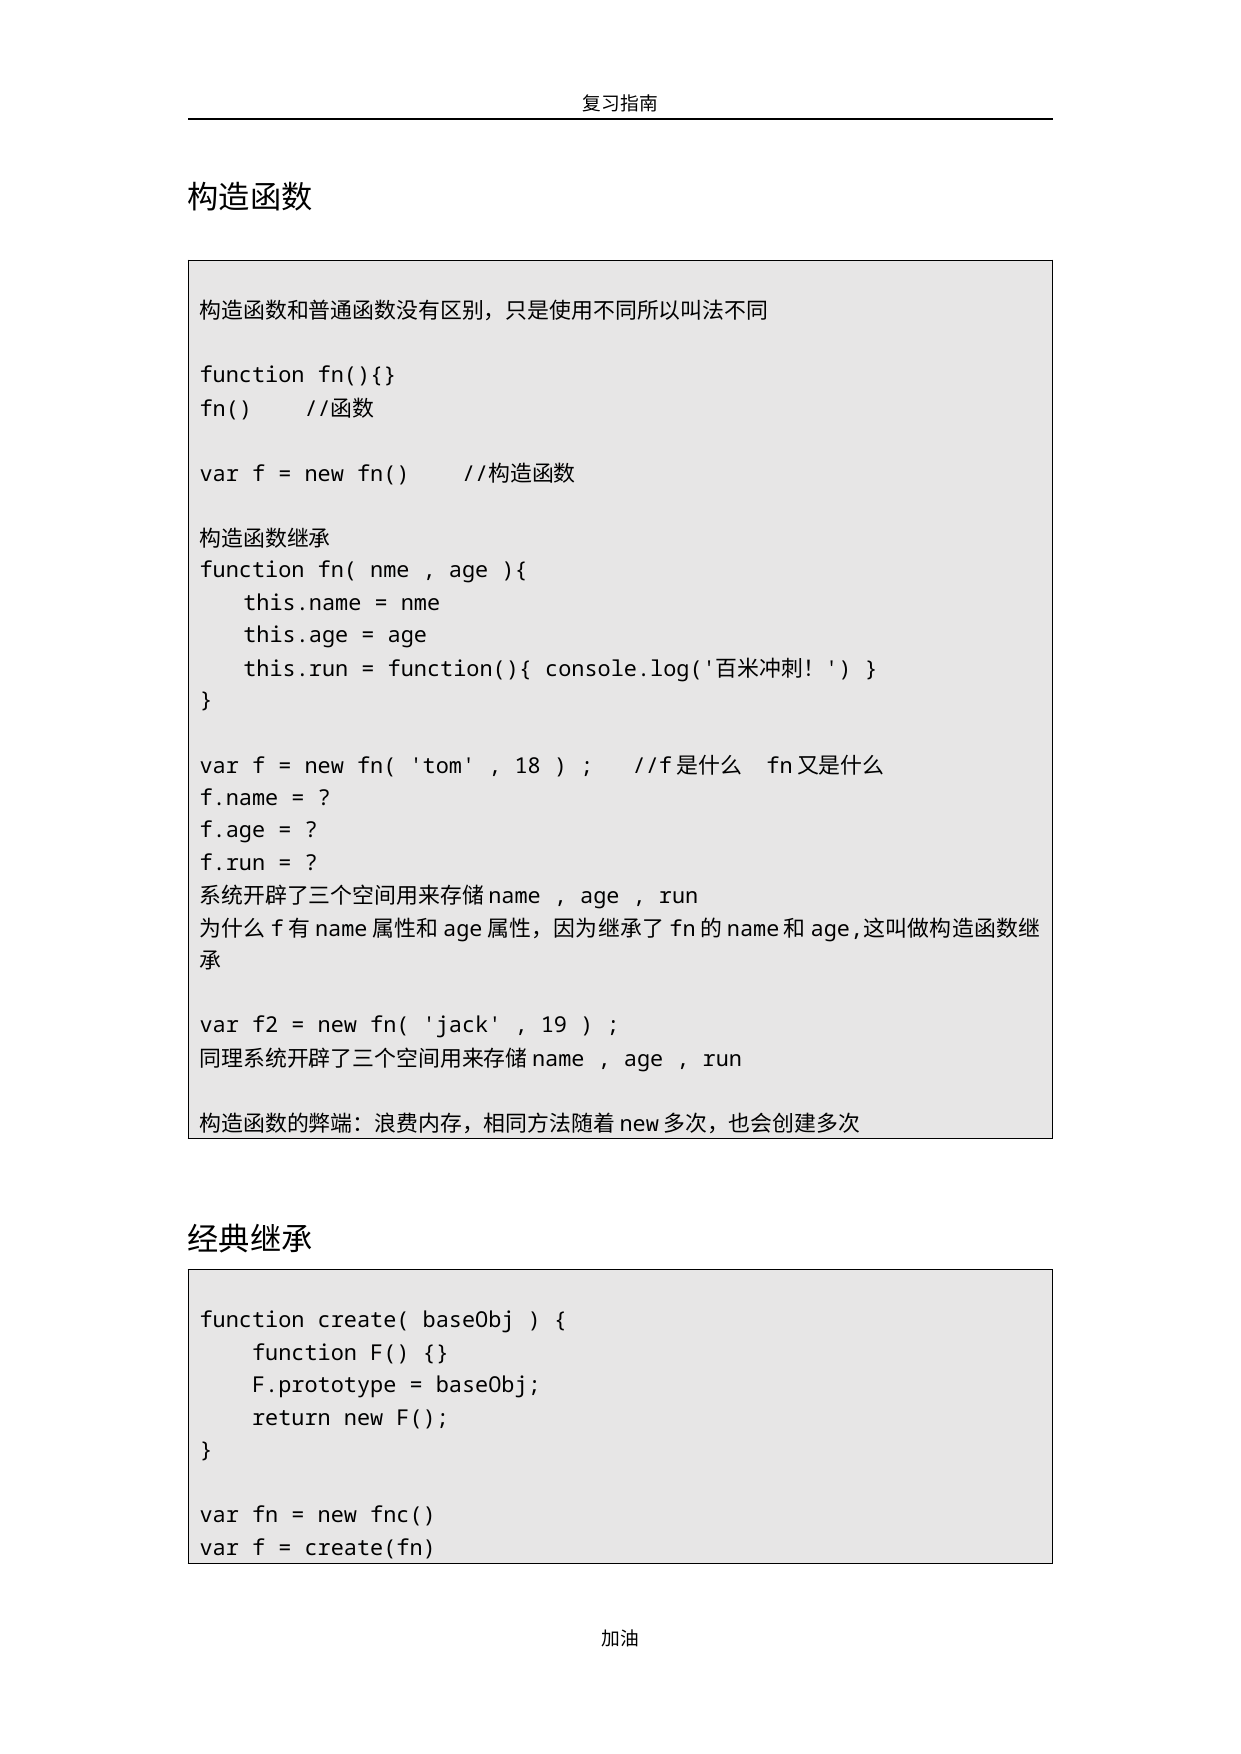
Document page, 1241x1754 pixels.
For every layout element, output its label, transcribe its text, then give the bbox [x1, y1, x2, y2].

text 经典继承 [187, 1204, 1053, 1269]
text 构造函数 [187, 162, 1053, 227]
table_header 构造函数和普通函数没有区别，只是使用不同所以叫法不同 function fn(){} fn() //函数 var f = new fn() //构造函数 构造函数继承 function fn( nme , age ){ this.name = nme this.age = age this.run = function(){ console.log('百米冲刺！') } } var f = new fn( 'tom' , 18 ) ; //f是什么 fn又是什么 f.name = ? f.age = ? f.run = ? 系统开辟了三个空间用来存储name , age , run 为什么f有name属性和age属性，因为继承了fn的name和age,这叫做构造函数继承 var f2 = new fn( 'jack' , 19 ) ; 同理系统开辟了三个空间用来存储name , age , run 构造函数的弊端：浪费内存，相同方法随着new多次，也会创建多次 [189, 261, 1052, 1138]
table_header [189, 1270, 1052, 1563]
